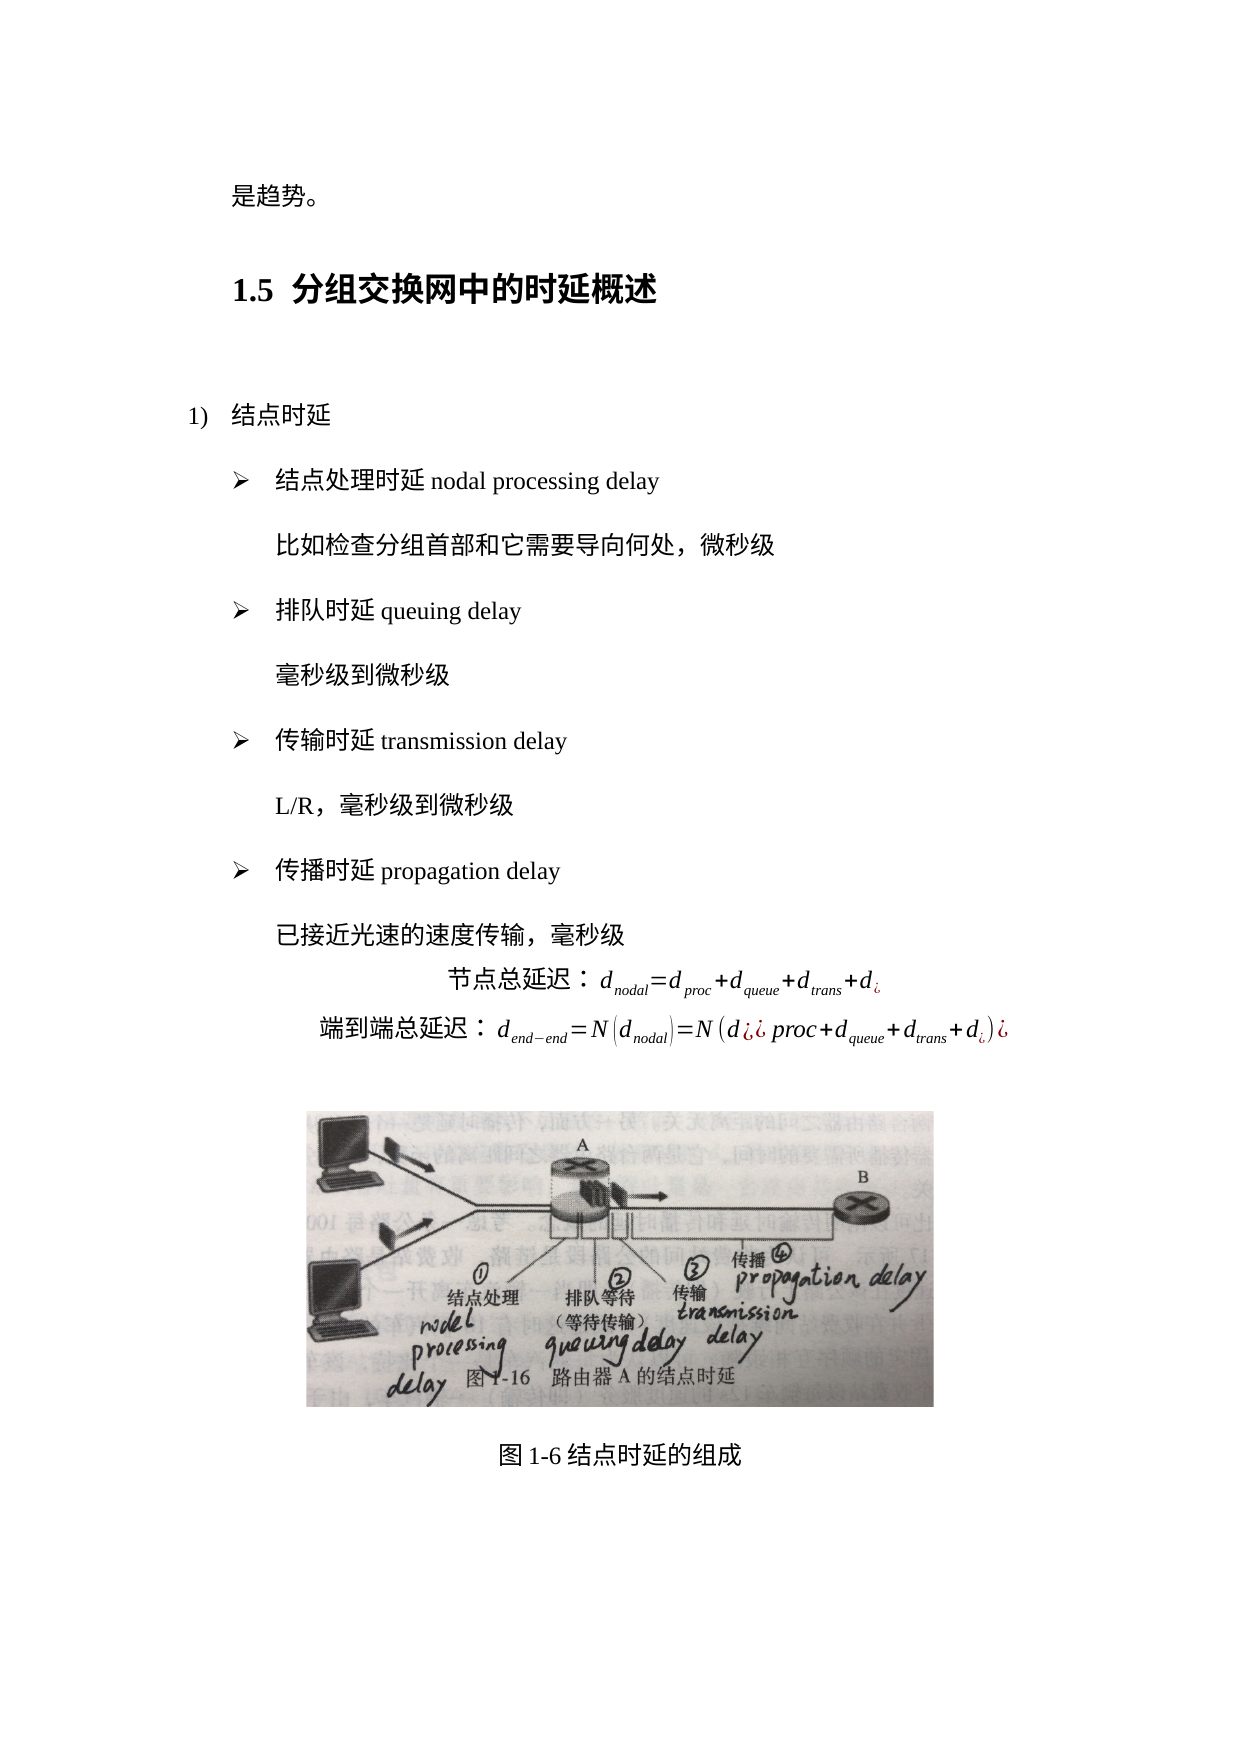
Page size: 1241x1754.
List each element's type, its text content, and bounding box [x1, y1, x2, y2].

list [231, 162, 1053, 227]
list 结点时延 [187, 381, 1053, 446]
list 已接近光速的速度传输，毫秒级 [275, 901, 1053, 966]
subtitle 分组交换网中的时延概述 [232, 254, 1053, 319]
list 传播时延 propagation delay [231, 836, 1053, 901]
list 传输时延 transmission delay [231, 706, 1053, 771]
list 排队时延 queuing delay [231, 576, 1053, 641]
list 毫秒级到微秒级 [275, 641, 1053, 706]
list 结点处理时延 nodal processing delay [231, 446, 1053, 511]
list 比如检查分组首部和它需要导向何处，微秒级 [275, 511, 1053, 576]
picture [306, 1111, 934, 1407]
list L/R，毫秒级到微秒级 [275, 771, 1053, 836]
